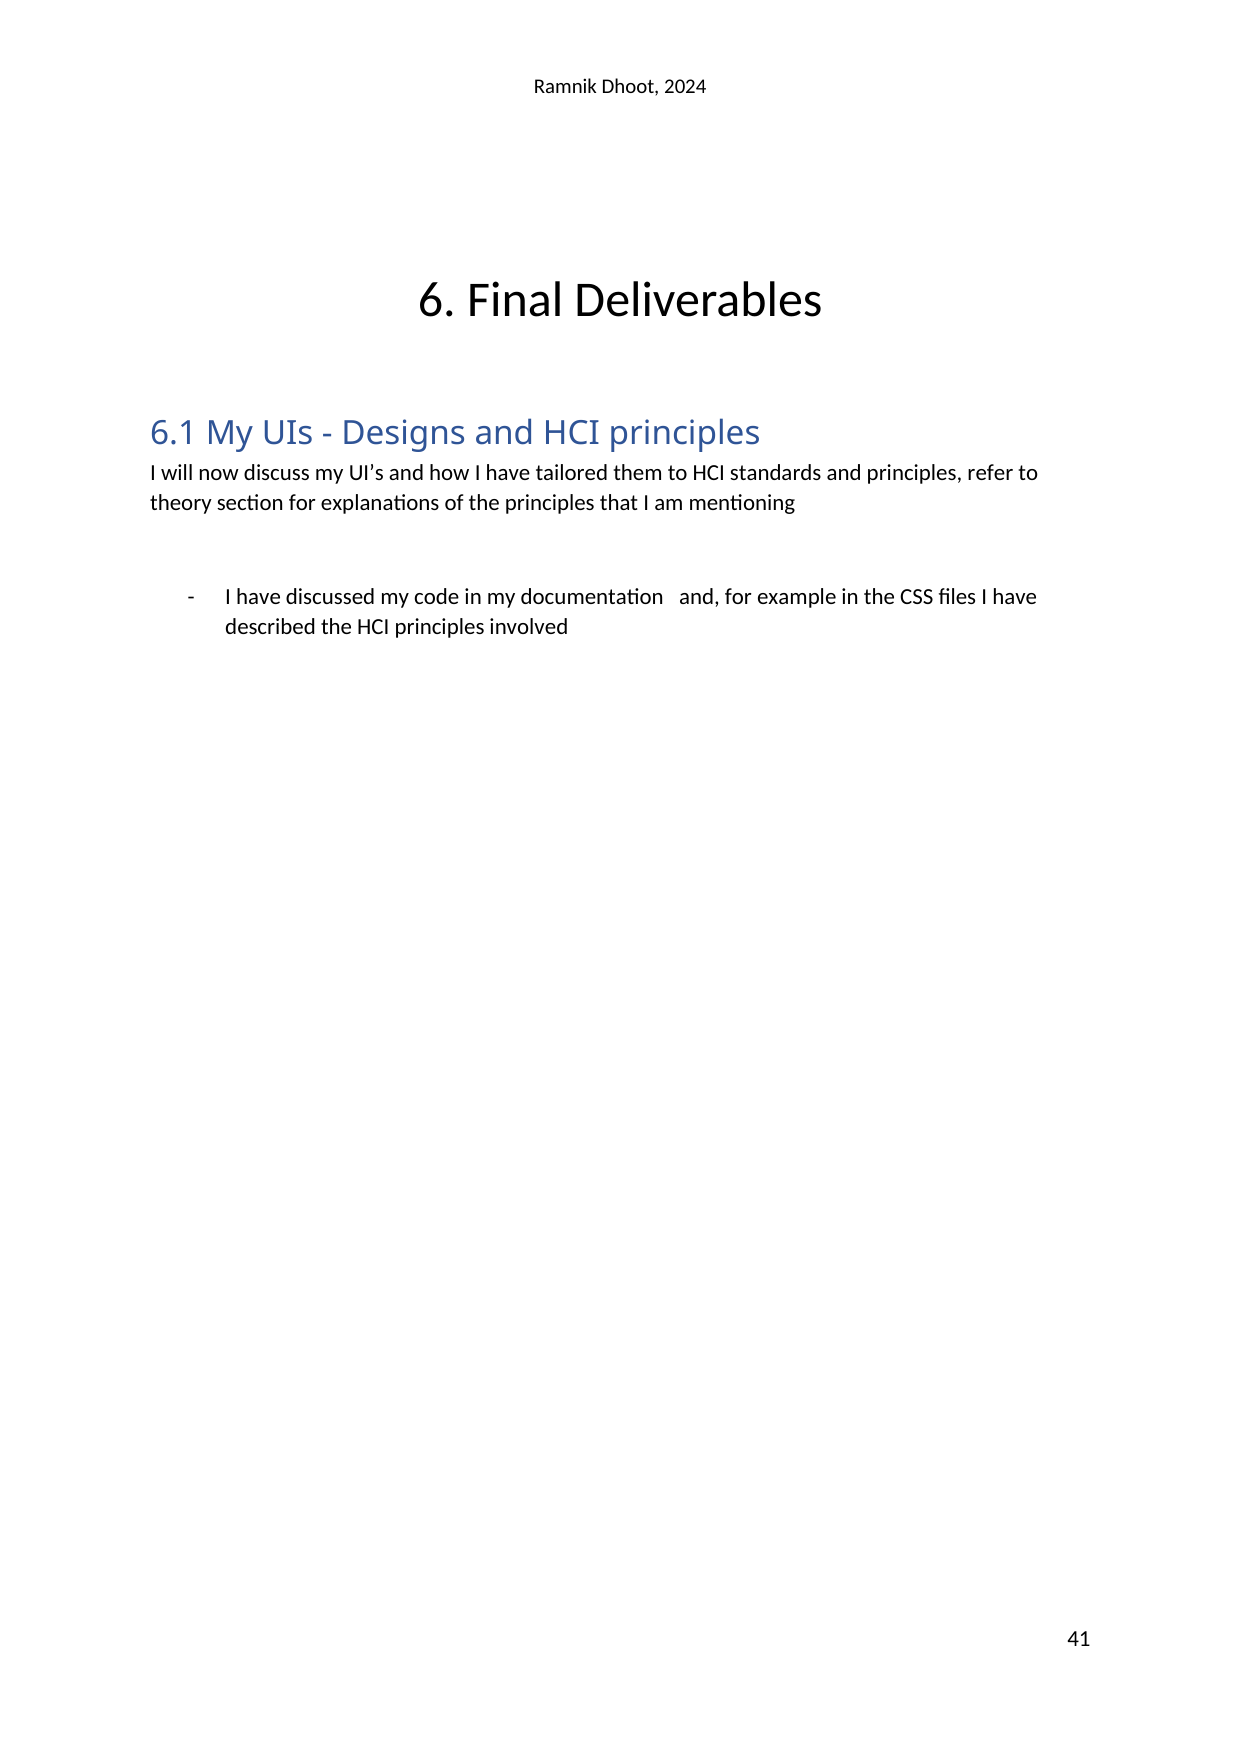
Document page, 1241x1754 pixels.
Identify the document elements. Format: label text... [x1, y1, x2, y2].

text I will now discuss my UI’s and how I have tailored them to HCI standards and principles, refer to theory section for explanations of the principles that I am mentioning [150, 458, 1090, 516]
list I have discussed my code in my documentation and, for example in the CSS files I have described the HCI principles involved [187, 582, 1090, 640]
title 6. Final Deliverables [150, 268, 1090, 329]
subtitle 6.1 My UIs - Designs and HCI principles [150, 409, 1090, 454]
